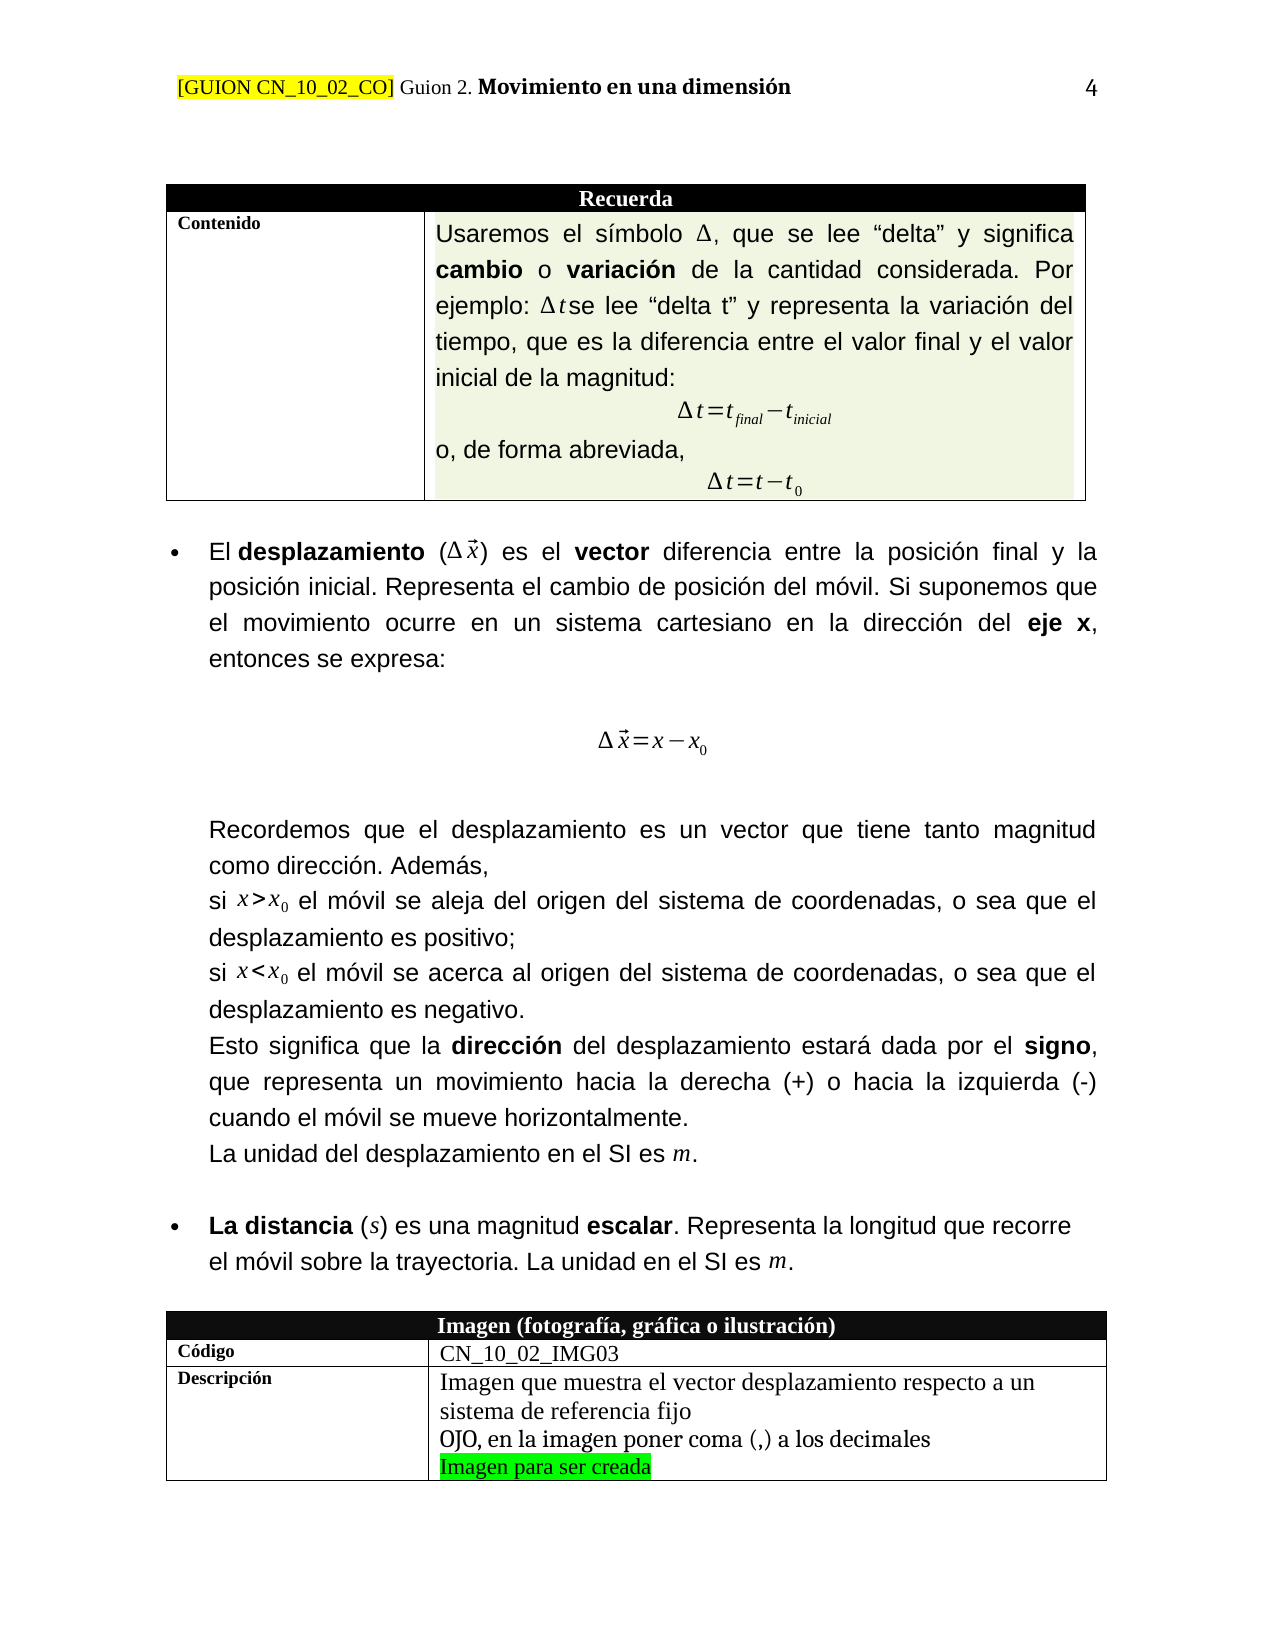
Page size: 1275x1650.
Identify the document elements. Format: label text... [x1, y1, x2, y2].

text Esto significa que la dirección del desplazamiento estará dada por el signo, que representa un movimiento hacia la derecha (+) o hacia la izquierda (-) cuando el móvil se mueve horizontalmente. [208, 1024, 1098, 1132]
text La unidad del desplazamiento en el SI es . [208, 1132, 1098, 1167]
text si el móvil se aleja del origen del sistema de coordenadas, o sea que el desplazamiento es positivo; [208, 880, 1098, 952]
table_header Imagen (fotografía, gráfica o ilustración) [167, 1312, 1106, 1339]
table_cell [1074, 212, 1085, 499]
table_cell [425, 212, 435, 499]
table_cell Código [167, 1340, 428, 1366]
text Recordemos que el desplazamiento es un vector que tiene tanto magnitud como dirección. Además, [208, 808, 1098, 880]
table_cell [429, 1367, 1106, 1480]
text si el móvil se acerca al origen del sistema de coordenadas, o sea que el desplazamiento es negativo. [208, 952, 1098, 1024]
table_cell Contenido [167, 212, 424, 499]
list La distancia () es una magnitud escalar. Representa la longitud que recorre el móvil sobre la trayectoria. La unidad en el SI es . [171, 1203, 1098, 1275]
table_cell Descripción [167, 1367, 428, 1480]
list El desplazamiento () es el vector diferencia entre la posición final y la posición inicial. Representa el cambio de posición del móvil. Si suponemos que el movimiento ocurre en un sistema cartesiano en la dirección del eje x, entonces se expresa: [171, 529, 1098, 673]
table_cell CN_10_02_IMG03 [429, 1340, 1106, 1366]
table_header Recuerda [167, 185, 1085, 211]
